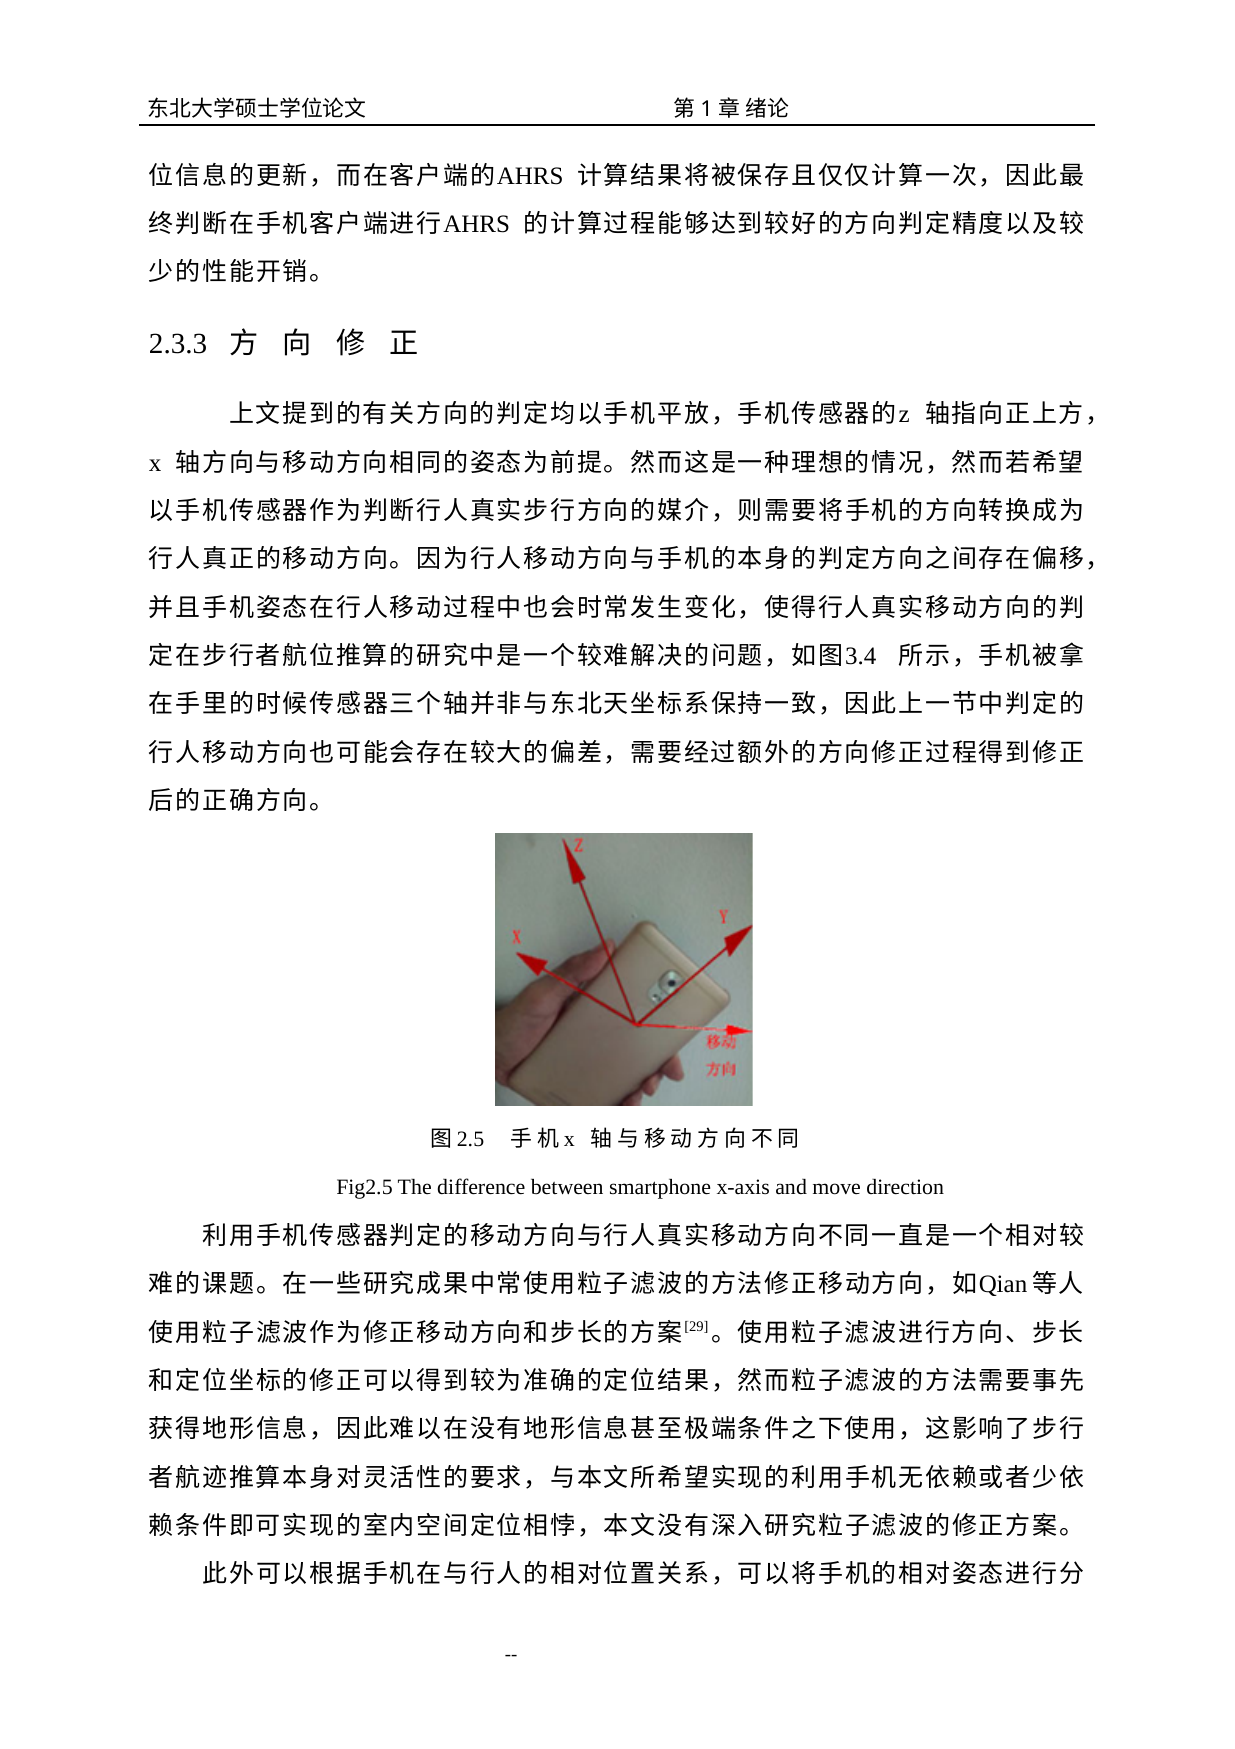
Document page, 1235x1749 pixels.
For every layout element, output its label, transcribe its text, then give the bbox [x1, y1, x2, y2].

text Fig2.5 The difference between smartphone x-axis and move direction [149, 1161, 1086, 1209]
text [149, 1548, 1086, 1596]
text 上文提到的有关方向的判定均以手机平放，手机传感器的z轴指向正上方，x轴方向与移动方向相同的姿态为前提。然而这是一种理想的情况，然而若希望以手机传感器作为判断行人真实步行方向的媒介，则需要将手机的方向转换成为行人真正的移动方向。因为行人移动方向与手机的本身的判定方向之间存在偏移，并且手机姿态在行人移动过程中也会时常发生变化，使得行人真实移动方向的判定在步行者航位推算的研究中是一个较难解决的问题，如图3.4所示，手机被拿在手里的时候传感器三个轴并非与东北天坐标系保持一致，因此上一节中判定的行人移动方向也可能会存在较大的偏差，需要经过额外的方向修正过程得到修正后的正确方向。 [149, 388, 1086, 823]
text 图2.5 手机x轴与移动方向不同 [149, 823, 1086, 1161]
text 利用手机传感器判定的移动方向与行人真实移动方向不同一直是一个相对较难的课题。在一些研究成果中常使用粒子滤波的方法修正移动方向，如Qian等人使用粒子滤波作为修正移动方向和步长的方案[29]。使用粒子滤波进行方向、步长和定位坐标的修正可以得到较为准确的定位结果，然而粒子滤波的方法需要事先获得地形信息，因此难以在没有地形信息甚至极端条件之下使用，这影响了步行者航迹推算本身对灵活性的要求，与本文所希望实现的利用手机无依赖或者少依赖条件即可实现的室内空间定位相悖，本文没有深入研究粒子滤波的修正方案。 [149, 1209, 1086, 1548]
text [149, 149, 1086, 294]
subtitle 方向修正 [149, 317, 1086, 365]
picture [495, 833, 753, 1106]
